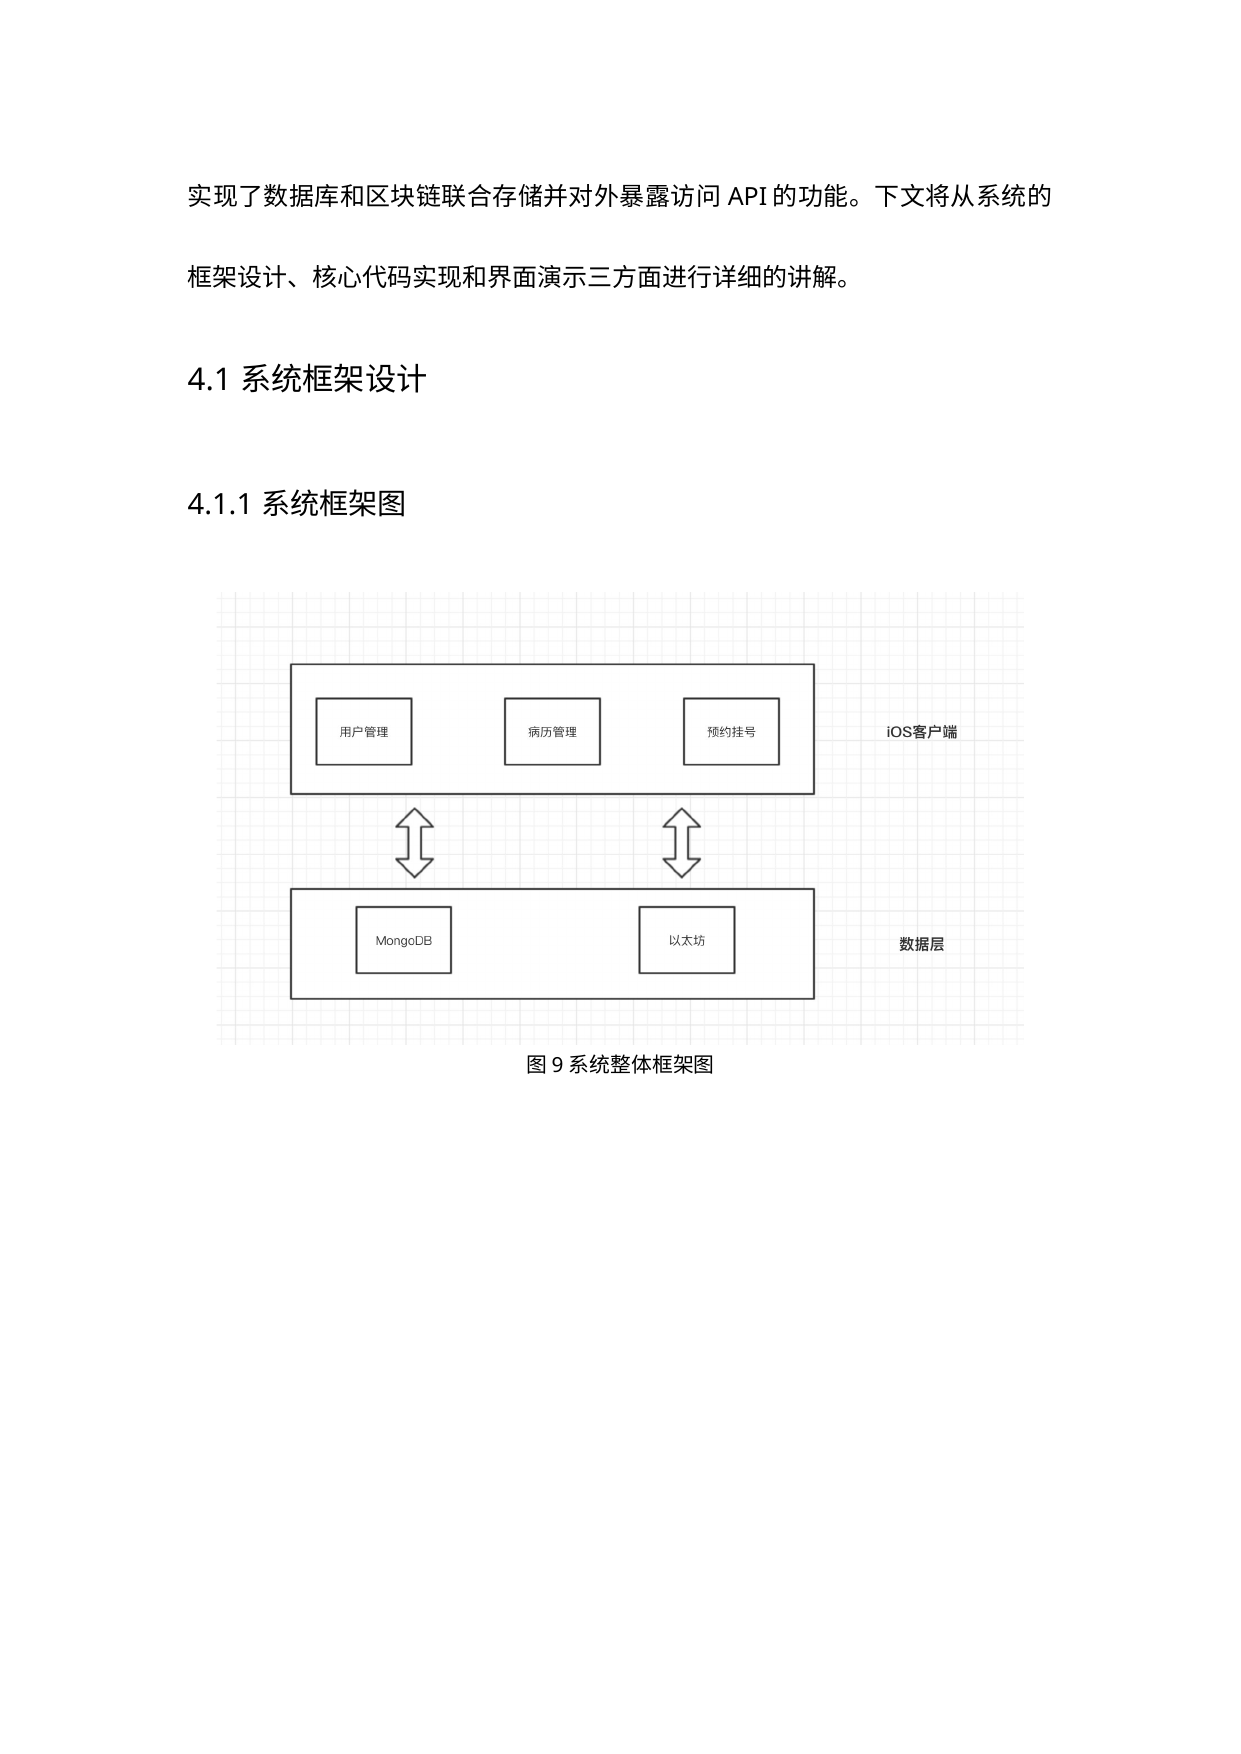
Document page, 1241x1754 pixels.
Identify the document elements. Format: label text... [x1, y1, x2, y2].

subtitle 4.1.1 系统框架图 [187, 469, 1053, 534]
subtitle 4.1 系统框架设计 [187, 344, 1053, 409]
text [187, 162, 1053, 308]
text 图 9 系统整体框架图 [187, 1048, 1053, 1080]
picture [216, 592, 1024, 1045]
